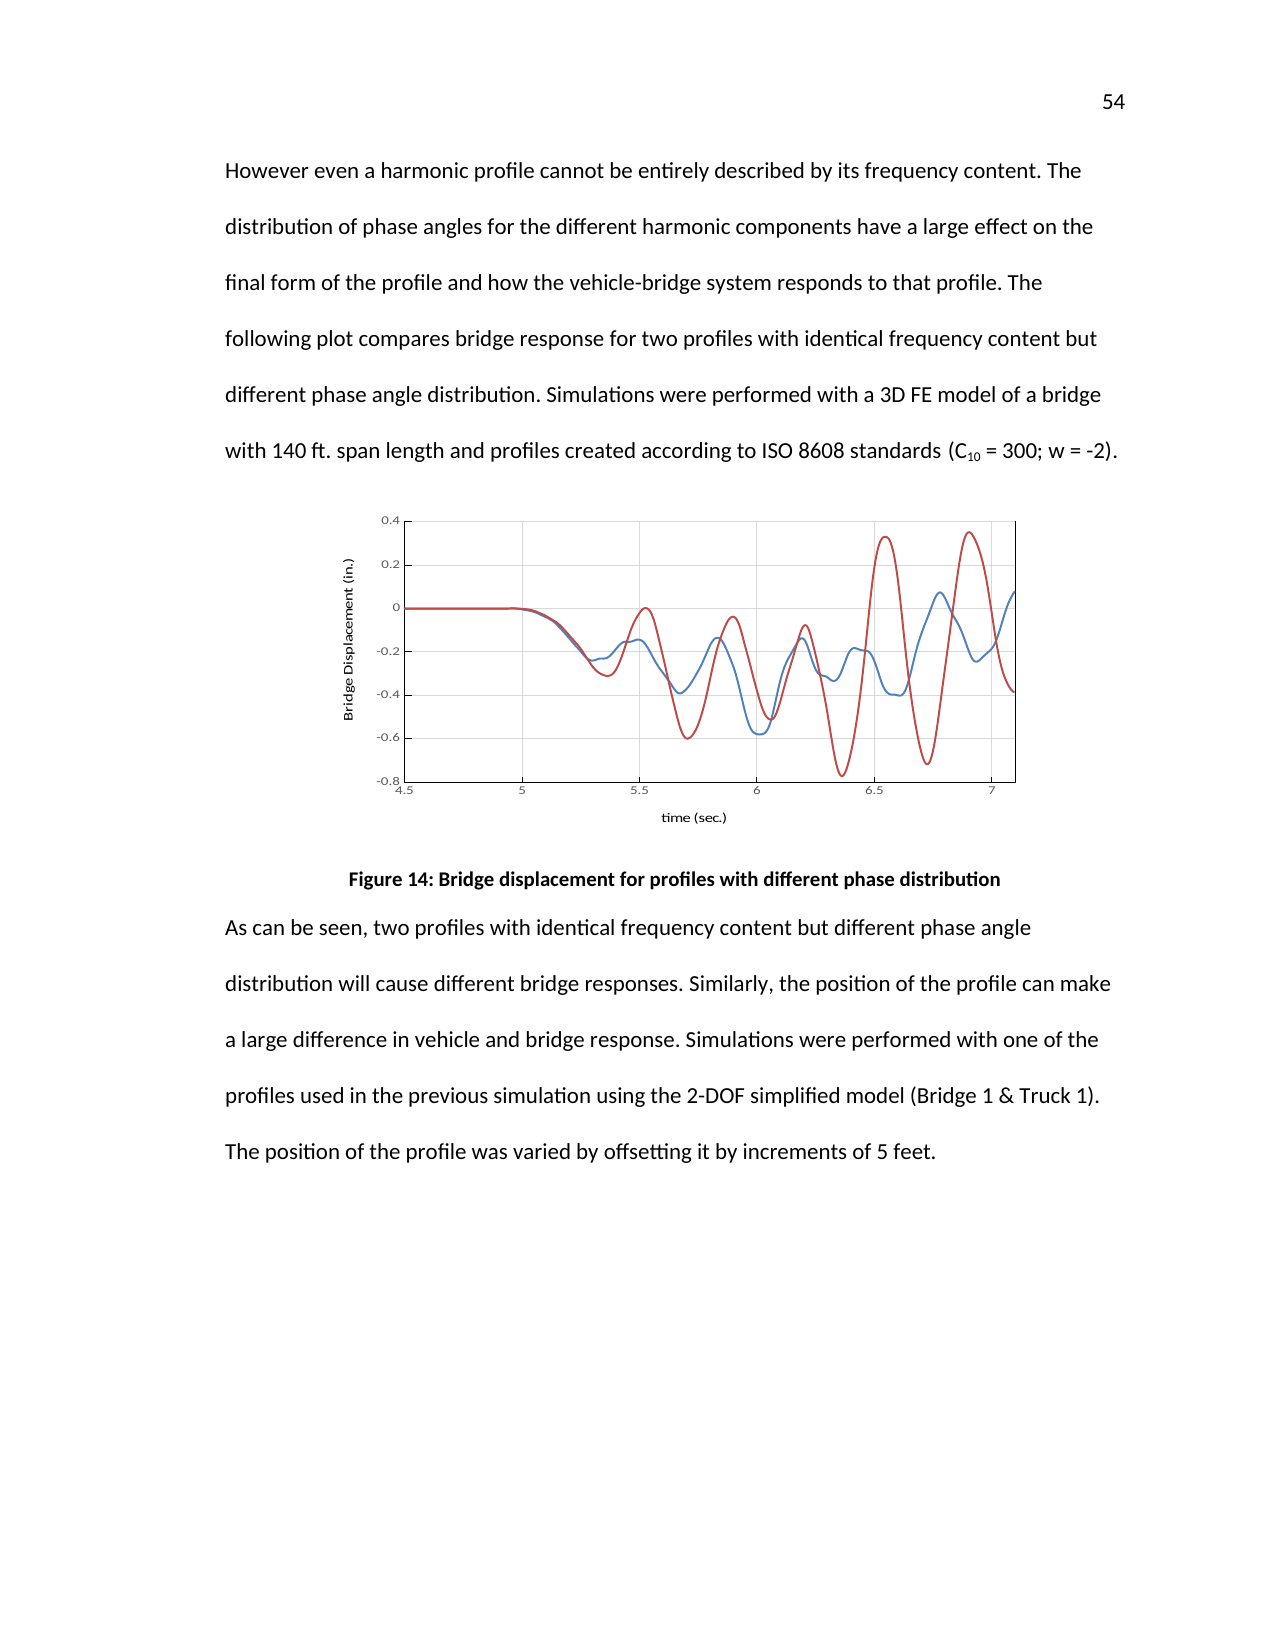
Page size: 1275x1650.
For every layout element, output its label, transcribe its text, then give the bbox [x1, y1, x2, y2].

text However even a harmonic profile cannot be entirely described by its frequency content. The distribution of phase angles for the different harmonic components have a large effect on the final form of the profile and how the vehicle-bridge system responds to that profile. The following plot compares bridge response for two profiles with identical frequency content but different phase angle distribution. Simulations were performed with a 3D FE model of a bridge with 140 ft. span length and profiles created according to ISO 8608 standards (C10 = 300; w = -2). [225, 156, 1125, 464]
text As can be seen, two profiles with identical frequency content but different phase angle distribution will cause different bridge responses. Similarly, the position of the profile can make a large difference in vehicle and bridge response. Simulations were performed with one of the profiles used in the previous simulation using the 2-DOF simplified model (Bridge 1 & Truck 1). The position of the profile was varied by offsetting it by increments of 5 feet. [225, 913, 1125, 1165]
text Figure 14: Bridge displacement for profiles with different phase distribution [225, 867, 1125, 892]
